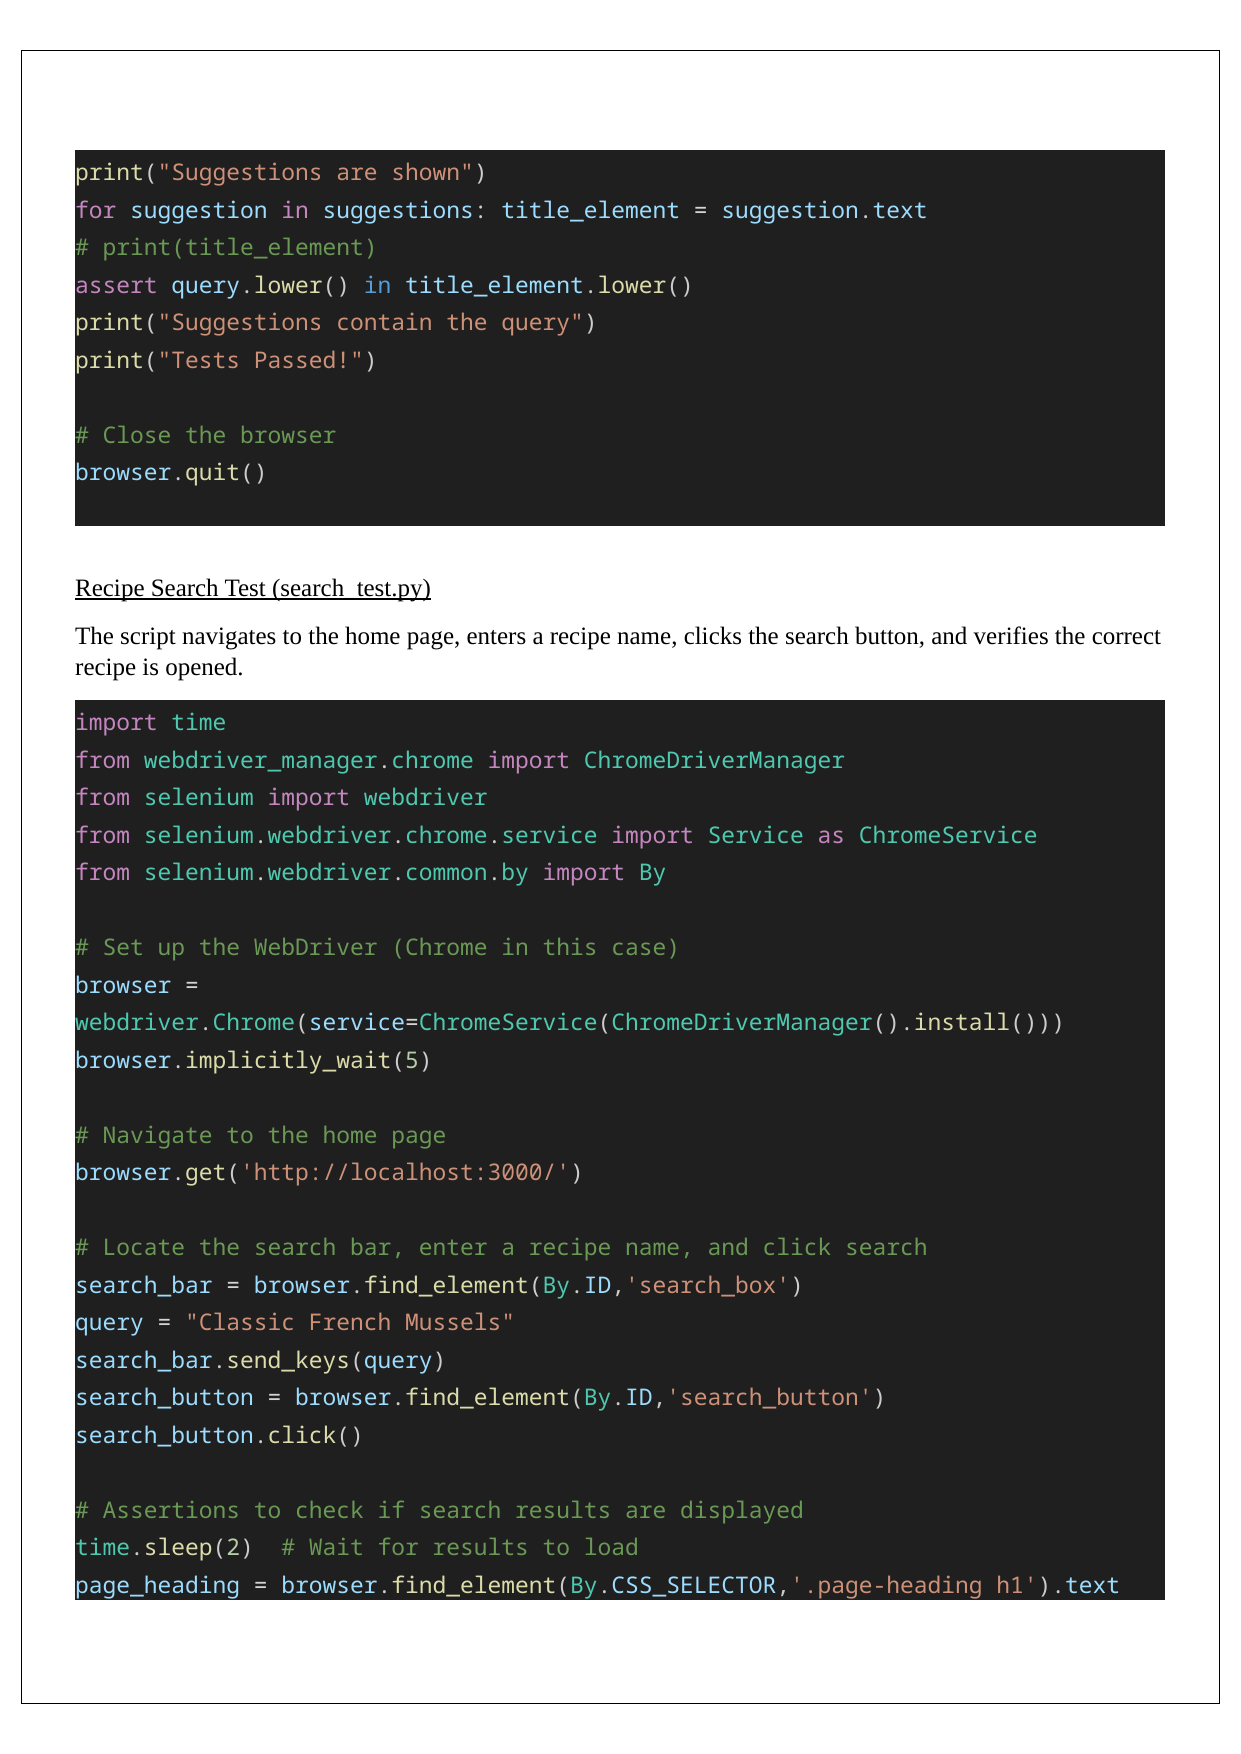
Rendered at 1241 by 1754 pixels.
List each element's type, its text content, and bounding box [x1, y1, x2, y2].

text for suggestion in suggestions: title_element = suggestion.text [75, 187, 1165, 225]
text # Close the browser [75, 412, 1165, 450]
text Recipe Search Test (search_test.py) [75, 573, 1165, 602]
text browser.quit() [75, 450, 1165, 487]
text # print(title_element) [75, 225, 1165, 262]
text from webdriver_manager.chrome import ChromeDriverManager [75, 737, 1165, 775]
text browser.implicitly_wait(5) [75, 1037, 1165, 1075]
text The script navigates to the home page, enters a recipe name, clicks the search button, and verifies the correct recipe is opened. [75, 621, 1165, 681]
text # Assertions to check if search results are displayed [75, 1487, 1165, 1525]
text # Navigate to the home page [75, 1112, 1165, 1150]
text print("Suggestions contain the query") [75, 300, 1165, 337]
text search_bar.send_keys(query) [75, 1337, 1165, 1375]
text # Locate the search bar, enter a recipe name, and click search [75, 1225, 1165, 1262]
text from selenium.webdriver.chrome.service import Service as ChromeService [75, 812, 1165, 850]
text print("Suggestions are shown") [75, 150, 1165, 187]
text query = "Classic French Mussels" [75, 1300, 1165, 1337]
text from selenium import webdriver [75, 775, 1165, 812]
text browser.get('http://localhost:3000/') [75, 1150, 1165, 1187]
text search_bar = browser.find_element(By.ID,'search_box') [75, 1262, 1165, 1300]
text search_button.click() [75, 1412, 1165, 1450]
text page_heading = browser.find_element(By.CSS_SELECTOR,'.page-heading h1').text [75, 1562, 1165, 1600]
text assert query.lower() in title_element.lower() [75, 262, 1165, 300]
text search_button = browser.find_element(By.ID,'search_button') [75, 1375, 1165, 1412]
text time.sleep(2) # Wait for results to load [75, 1525, 1165, 1562]
text import time [75, 700, 1165, 737]
text # Set up the WebDriver (Chrome in this case) [75, 925, 1165, 962]
text browser = webdriver.Chrome(service=ChromeService(ChromeDriverManager().install())) [75, 962, 1165, 1037]
text from selenium.webdriver.common.by import By [75, 850, 1165, 887]
text print("Tests Passed!") [75, 337, 1165, 375]
